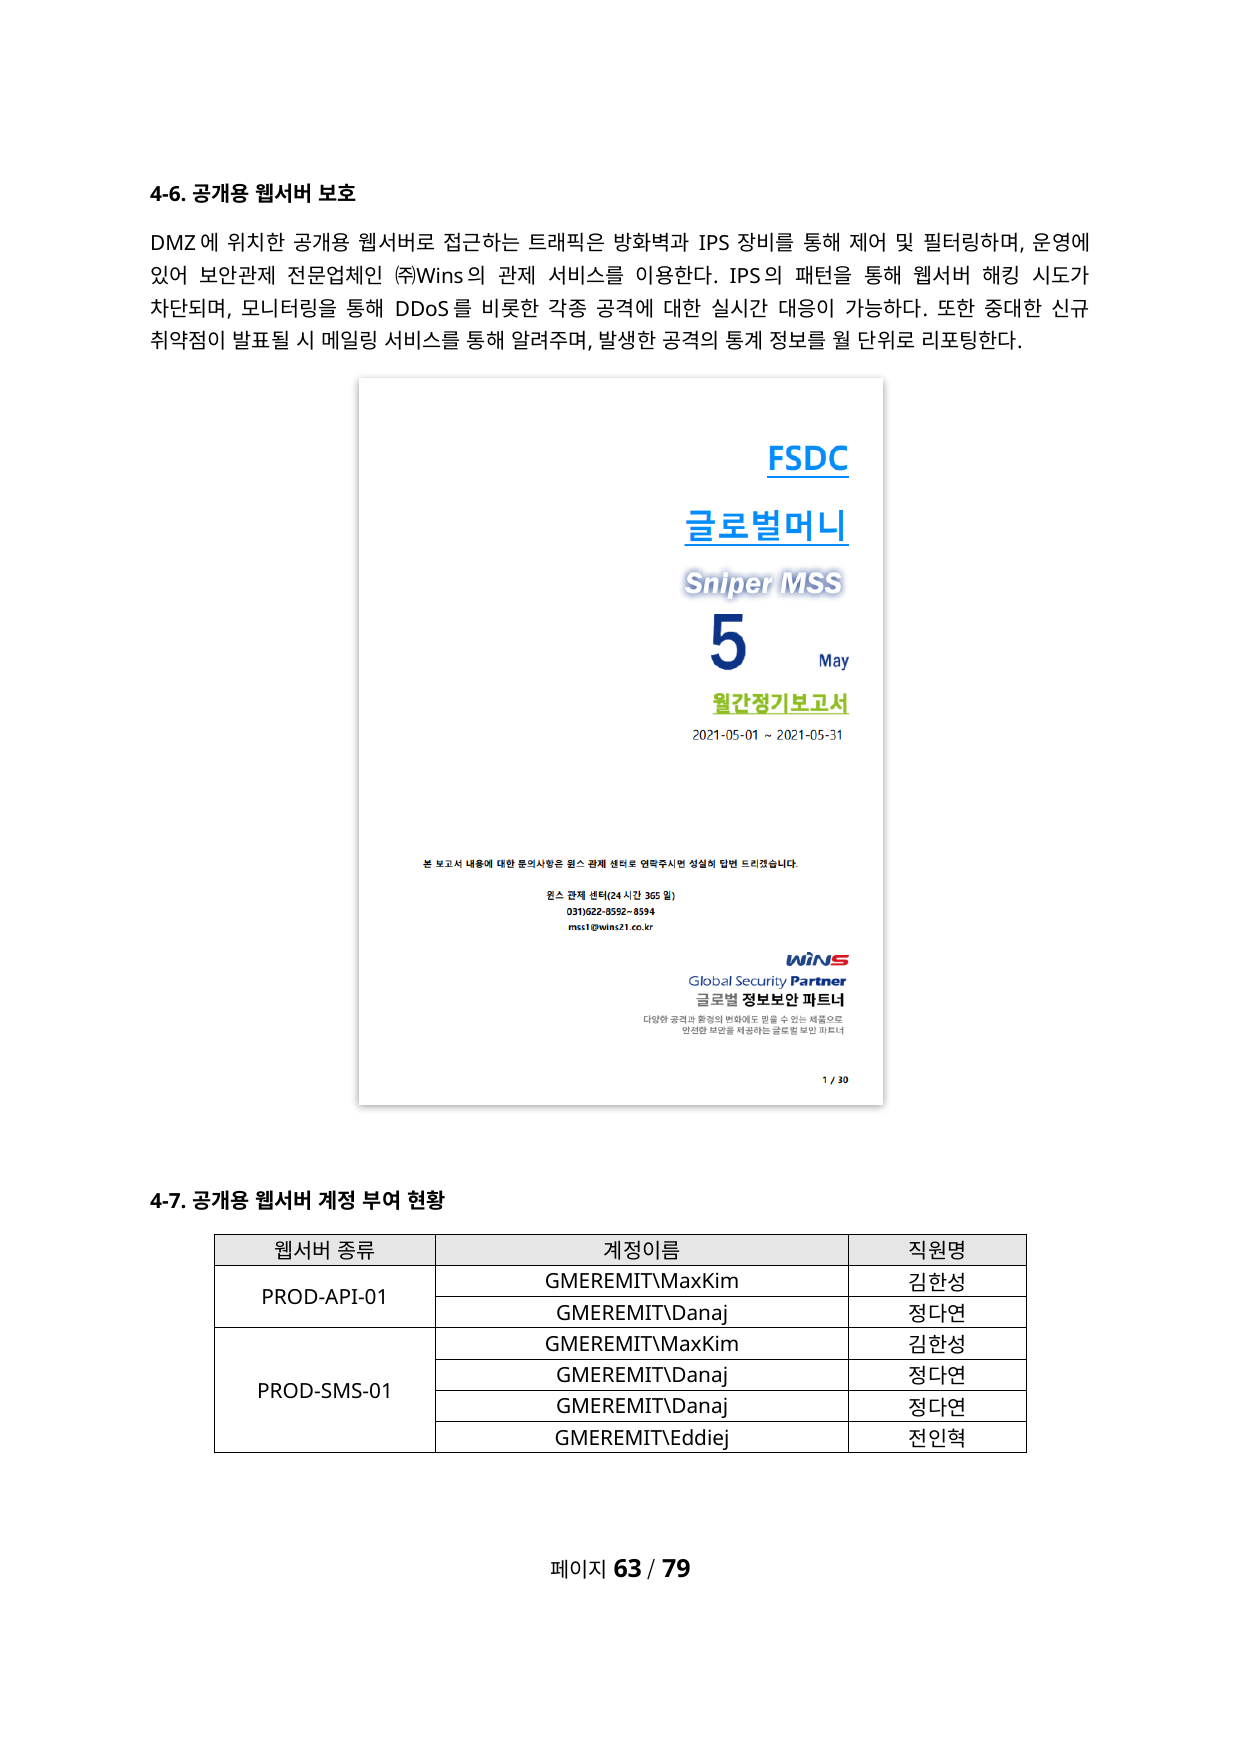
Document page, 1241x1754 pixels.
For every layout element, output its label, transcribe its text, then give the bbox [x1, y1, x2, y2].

table_header 웹서버 종류 [215, 1235, 435, 1265]
table_cell GMEREMIT\Eddiej [436, 1422, 848, 1452]
subtitle 4-6. 공개용 웹서버 보호 [150, 177, 1090, 207]
table_cell 전인혁 [849, 1422, 1026, 1452]
table_cell 정다연 [849, 1360, 1026, 1390]
table_cell GMEREMIT\Danaj [436, 1391, 848, 1421]
table_cell GMEREMIT\Danaj [436, 1297, 848, 1327]
table_cell GMEREMIT\MaxKim [436, 1266, 848, 1296]
table_cell 정다연 [849, 1297, 1026, 1327]
table_cell GMEREMIT\Danaj [436, 1360, 848, 1390]
table_cell PROD-SMS-01 [215, 1328, 435, 1452]
picture [373, 393, 869, 1090]
table_header 직원명 [849, 1235, 1026, 1265]
table_cell 김한성 [849, 1266, 1026, 1296]
table_cell 김한성 [849, 1328, 1026, 1358]
text DMZ에 위치한 공개용 웹서버로 접근하는 트래픽은 방화벽과 IPS 장비를 통해 제어 및 필터링하며, 운영에 있어 보안관제 전문업체인 ㈜Wins의 관제 서비스를 이용한다. IPS의 패턴을 통해 웹서버 해킹 시도가 차단되며, 모니터링을 통해 DDoS를 비롯한 각종 공격에 대한 실시간 대응이 가능하다. 또한 중대한 신규 취약점이 발표될 시 메일링 서비스를 통해 알려주며, 발생한 공격의 통계 정보를 월 단위로 리포팅한다. [150, 227, 1090, 355]
table_cell 정다연 [849, 1391, 1026, 1421]
subtitle 4-7. 공개용 웹서버 계정 부여 현황 [150, 1184, 1090, 1214]
table_cell PROD-API-01 [215, 1266, 435, 1327]
table_header 계정이름 [436, 1235, 848, 1265]
table_cell GMEREMIT\MaxKim [436, 1328, 848, 1358]
